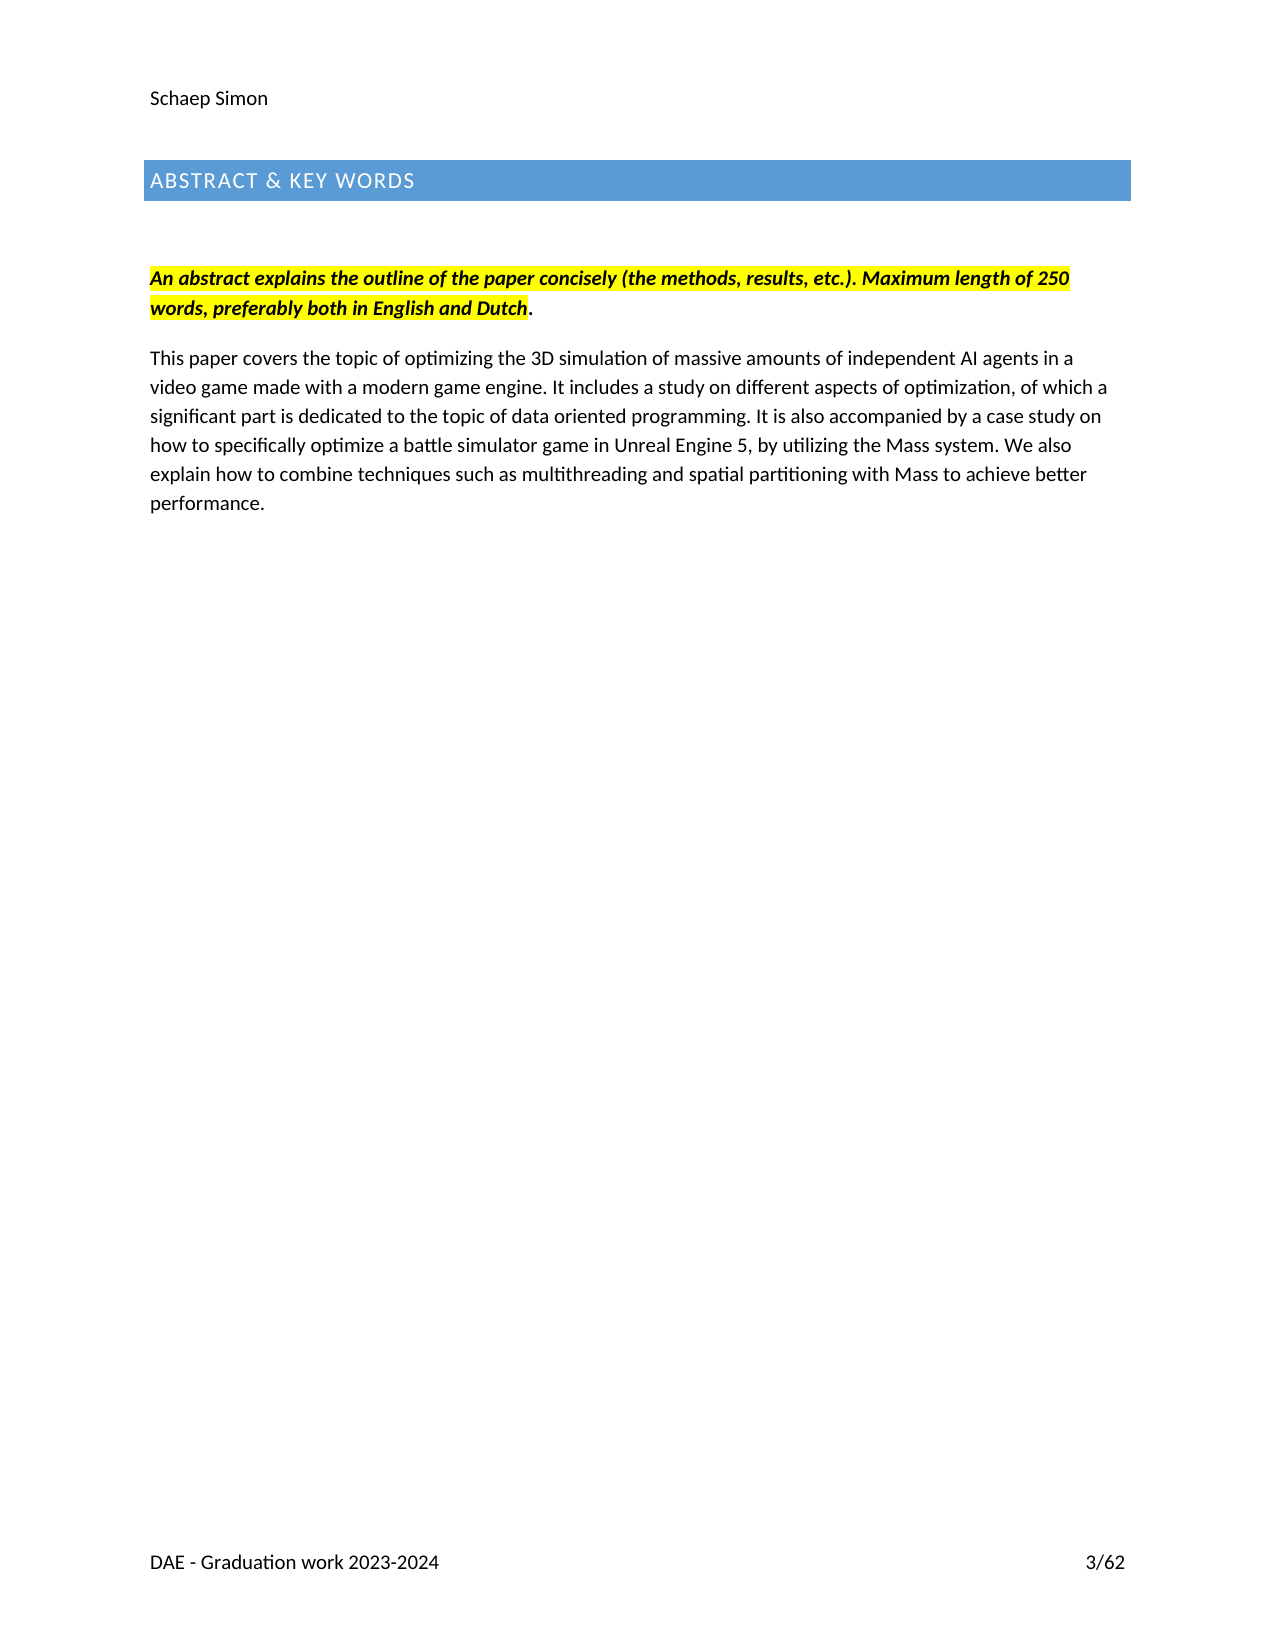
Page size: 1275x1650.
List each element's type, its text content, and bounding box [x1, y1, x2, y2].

text This paper covers the topic of optimizing the 3D simulation of massive amounts of independent AI agents in a video game made with a modern game engine. It includes a study on different aspects of optimization, of which a significant part is dedicated to the topic of data oriented programming. It is also accompanied by a case study on how to specifically optimize a battle simulator game in Unreal Engine 5, by utilizing the Mass system. We also explain how to combine techniques such as multithreading and spatial partitioning with Mass to achieve better performance. [150, 345, 1125, 516]
subtitle Abstract & Key words [150, 167, 1125, 195]
text An abstract explains the outline of the paper concisely (the methods, results, etc.). Maximum length of 250 words, preferably both in English and Dutch. [150, 266, 1125, 320]
